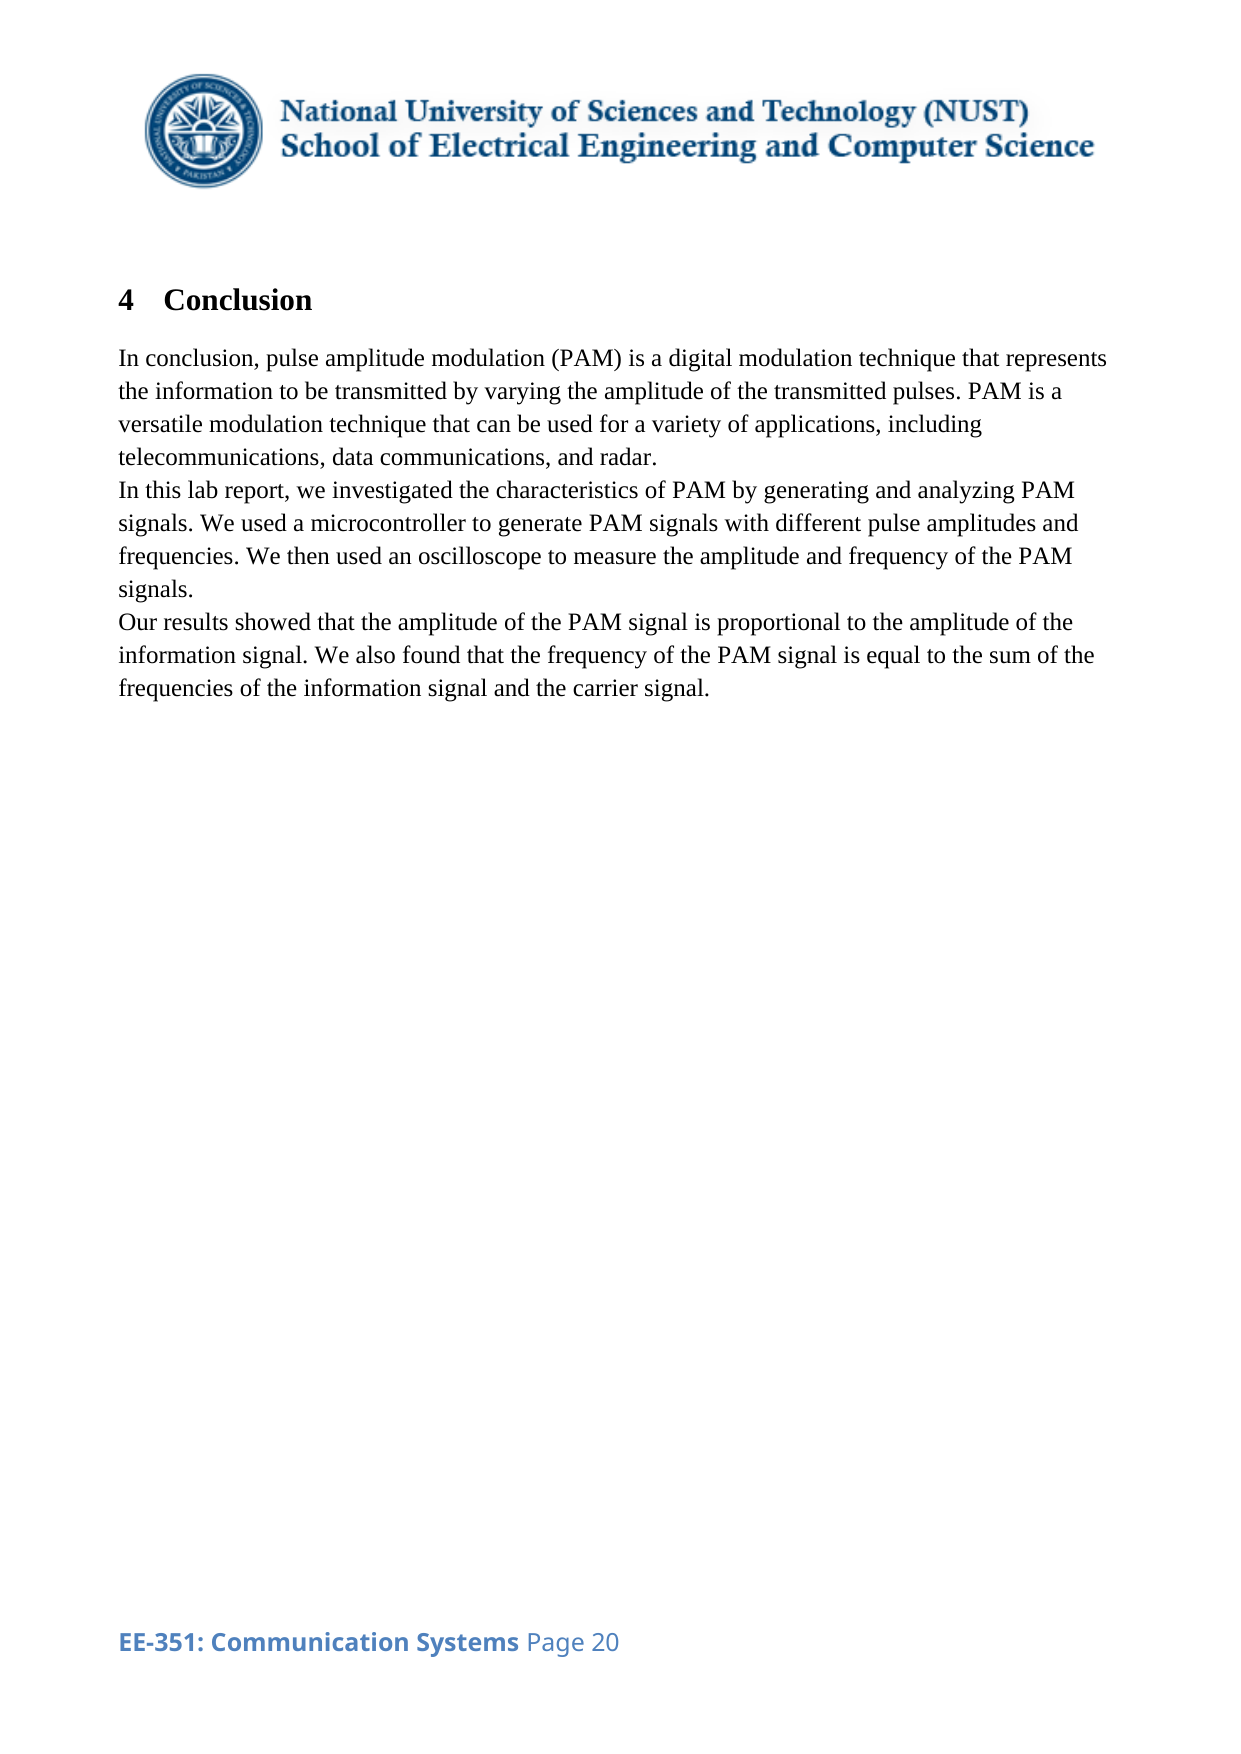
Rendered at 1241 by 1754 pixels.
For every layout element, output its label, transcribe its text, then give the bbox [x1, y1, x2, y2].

text In conclusion, pulse amplitude modulation (PAM) is a digital modulation technique that represents the information to be transmitted by varying the amplitude of the transmitted pulses. PAM is a versatile modulation technique that can be used for a variety of applications, including telecommunications, data communications, and radar. In this lab report, we investigated the characteristics of PAM by generating and analyzing PAM signals. We used a microcontroller to generate PAM signals with different pulse amplitudes and frequencies. We then used an oscilloscope to measure the amplitude and frequency of the PAM signals. Our results showed that the amplitude of the PAM signal is proportional to the amplitude of the information signal. We also found that the frequency of the PAM signal is equal to the sum of the frequencies of the information signal and the carrier signal. [118, 343, 1122, 702]
picture [132, 68, 1108, 199]
subtitle Conclusion [118, 281, 1122, 317]
